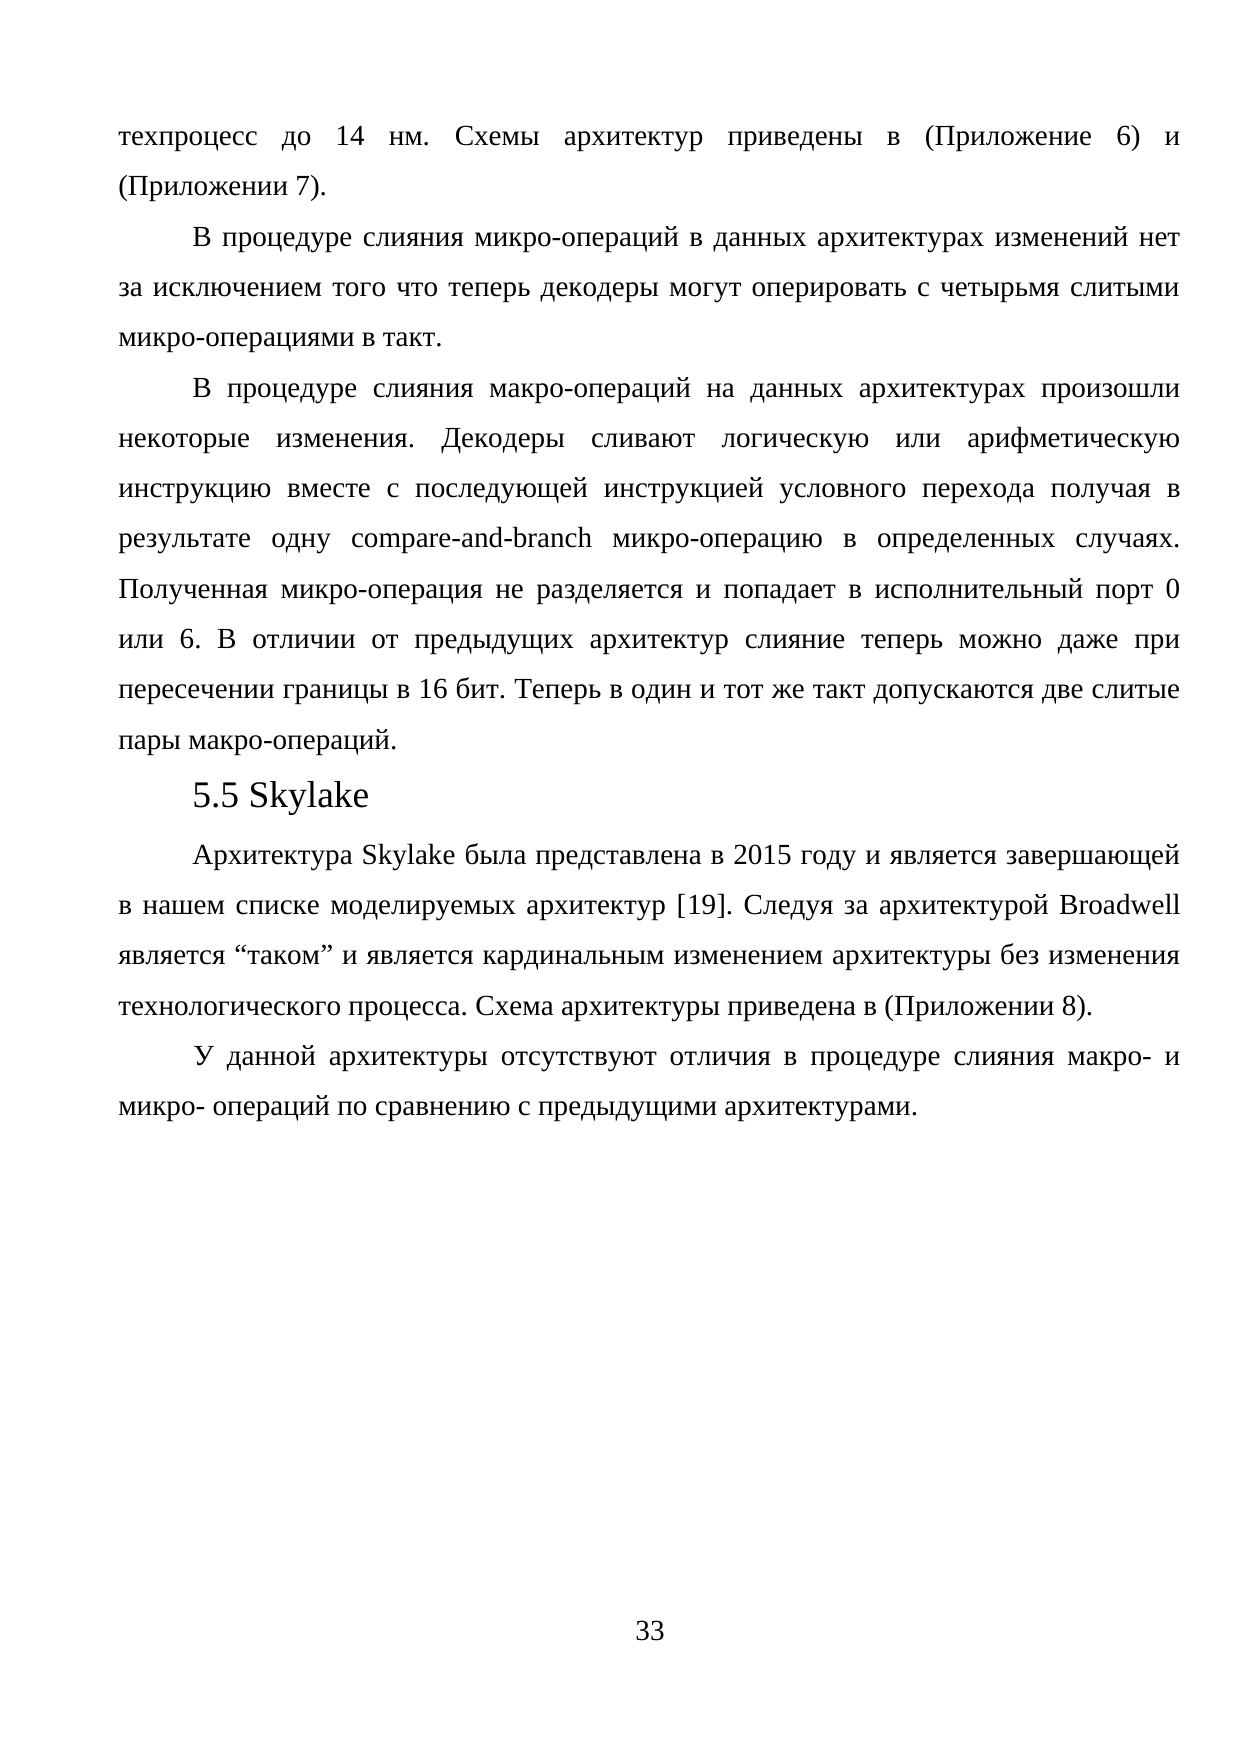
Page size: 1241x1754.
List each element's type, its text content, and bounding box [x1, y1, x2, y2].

text В процедуре слияния макро-операций на данных архитектурах произошли некоторые изменения. Декодеры сливают логическую или арифметическую инструкцию вместе с последующей инструкцией условного перехода получая в результате одну compare-and-branch микро-операцию в определенных случаях. Полученная микро-операция не разделяется и попадает в исполнительный порт 0 или 6. В отличии от предыдущих архитектур слияние теперь можно даже при пересечении границы в 16 бит. Теперь в один и тот же такт допускаются две слитые пары макро-операций. [118, 370, 1181, 755]
text У данной архитектуры отсутствуют отличия в процедуре слияния макро- и микро- операций по сравнению с предыдущими архитектурами. [118, 1038, 1181, 1122]
text В процедуре слияния микро-операций в данных архитектурах изменений нет за исключением того что теперь декодеры могут оперировать с четырьмя слитыми микро-операциями в такт. [118, 219, 1181, 353]
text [118, 118, 1181, 202]
text Архитектура Skylake была представлена в 2015 году и является завершающей в нашем списке моделируемых архитектур [19]. Следуя за архитектурой Broadwell является “таком” и является кардинальным изменением архитектуры без изменения технологического процесса. Схема архитектуры приведена в (Приложении 8). [118, 837, 1181, 1021]
list Skylake [118, 772, 1181, 815]
